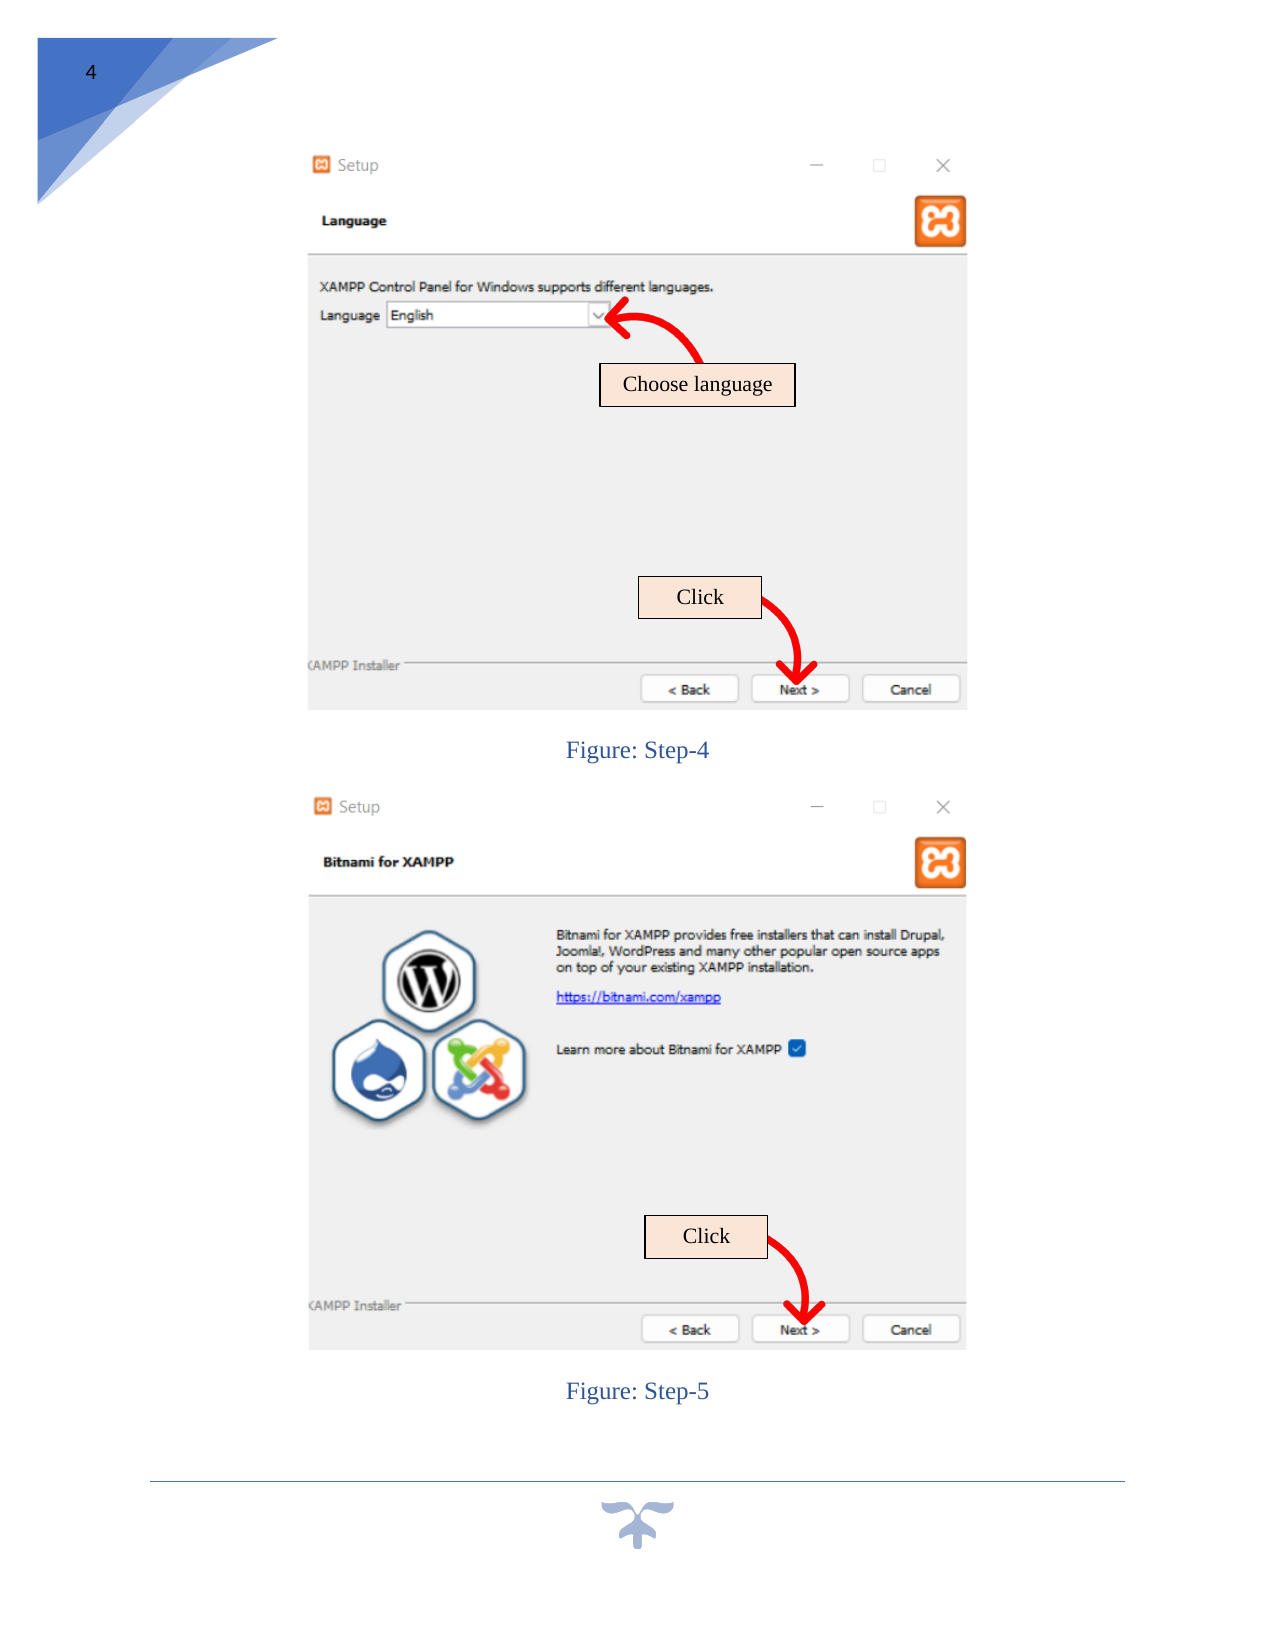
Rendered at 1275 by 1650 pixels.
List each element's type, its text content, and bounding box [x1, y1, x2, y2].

picture [307, 150, 968, 710]
text Figure: Step-4 [150, 735, 1125, 764]
text Figure: Step-5 [150, 1376, 1125, 1404]
picture [308, 790, 967, 1350]
picture [37, 37, 279, 206]
